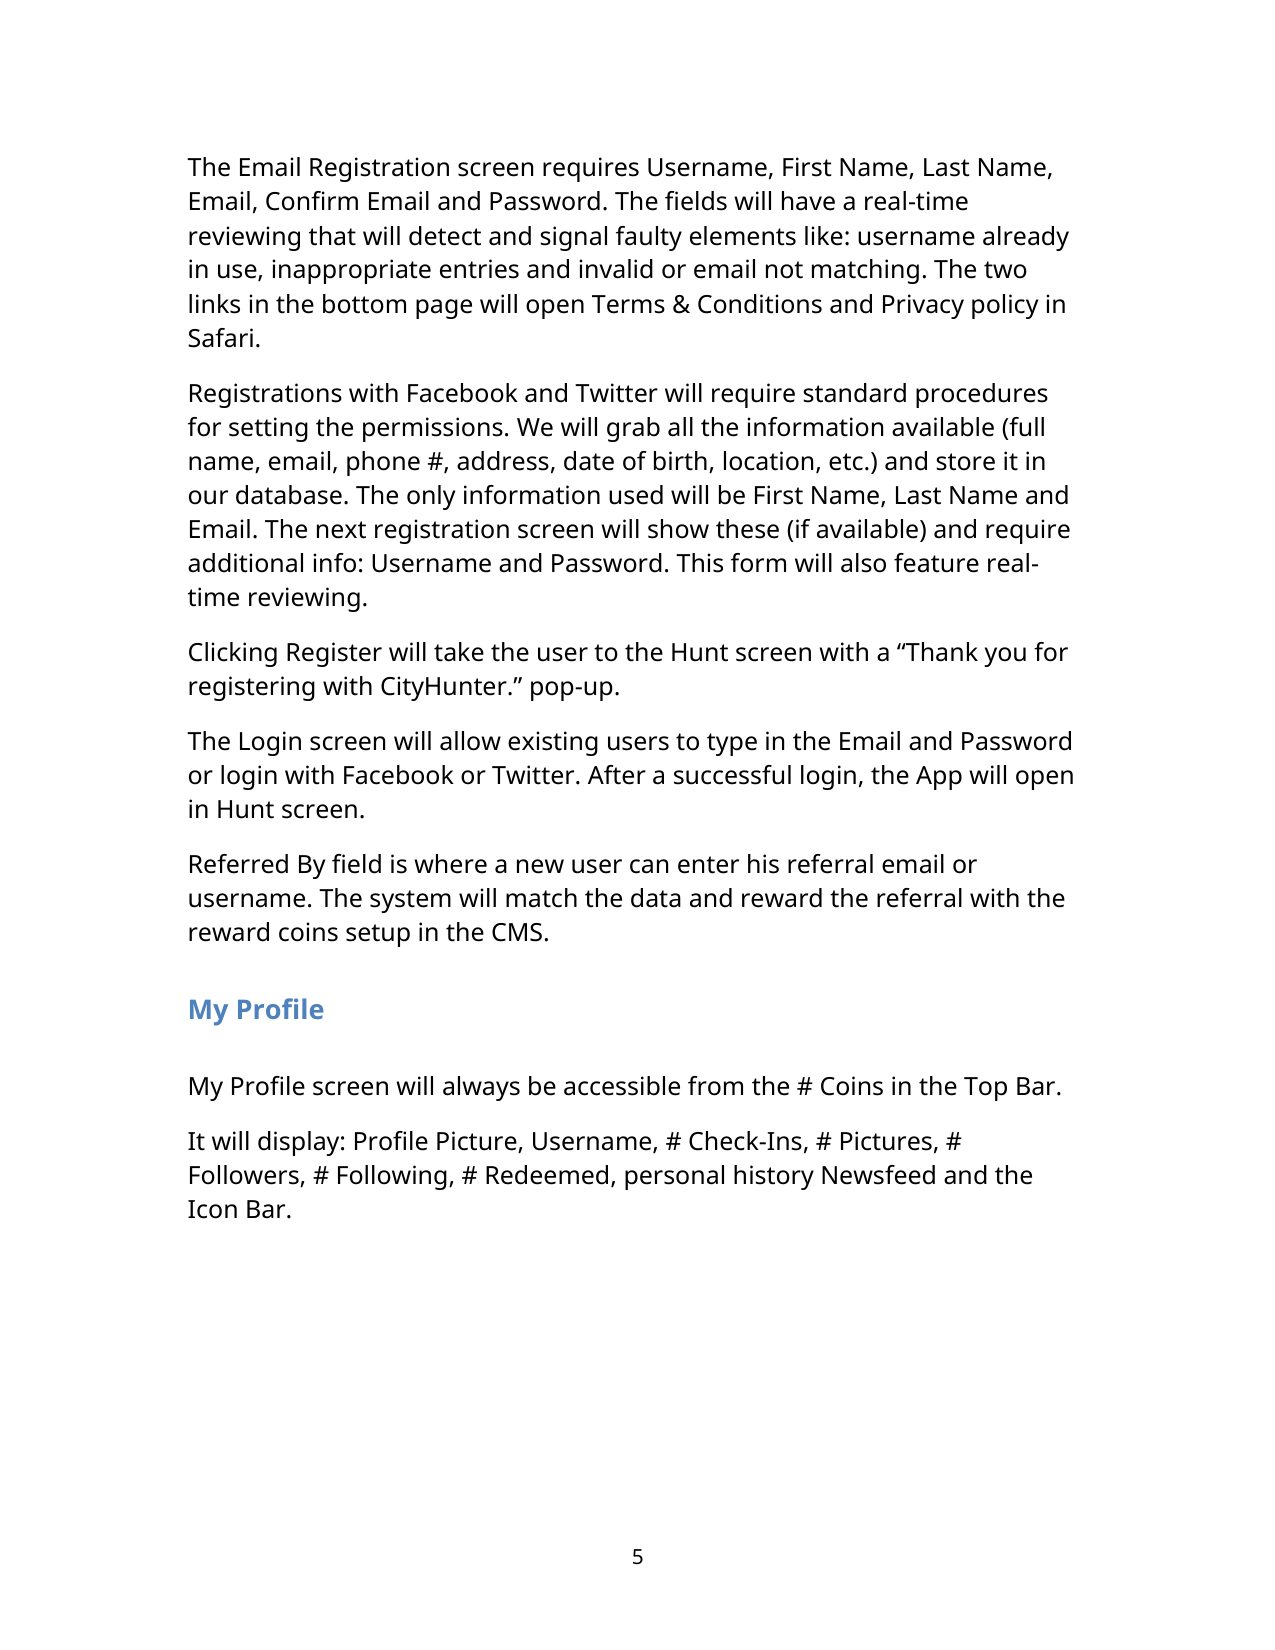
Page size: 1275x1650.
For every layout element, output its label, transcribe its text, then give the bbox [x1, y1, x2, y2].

text The Email Registration screen requires Username, First Name, Last Name, Email, Confirm Email and Password. The fields will have a real-time reviewing that will detect and signal faulty elements like: username already in use, inappropriate entries and invalid or email not matching. The two links in the bottom page will open Terms & Conditions and Privacy policy in Safari. [187, 150, 1087, 354]
text Registrations with Facebook and Twitter will require standard procedures for setting the permissions. We will grab all the information available (full name, email, phone #, address, date of birth, location, etc.) and store it in our database. The only information used will be First Name, Last Name and Email. The next registration screen will show these (if available) and require additional info: Username and Password. This form will also feature real-time reviewing. [187, 375, 1087, 614]
text The Login screen will allow existing users to type in the Email and Password or login with Facebook or Twitter. After a successful login, the App will open in Hunt screen. [187, 723, 1087, 826]
text My Profile screen will always be accessible from the # Coins in the Top Bar. [187, 1069, 1087, 1103]
text It will display: Profile Picture, Username, # Check-Ins, # Pictures, # Followers, # Following, # Redeemed, personal history Newsfeed and the Icon Bar. [187, 1124, 1087, 1226]
text Clicking Register will take the user to the Hunt screen with a “Thank you for registering with CityHunter.” pop-up. [187, 634, 1087, 703]
text Referred By field is where a new user can enter his referral email or username. The system will match the data and reward the referral with the reward coins setup in the CMS. [187, 846, 1087, 949]
subtitle My Profile [187, 990, 1087, 1027]
